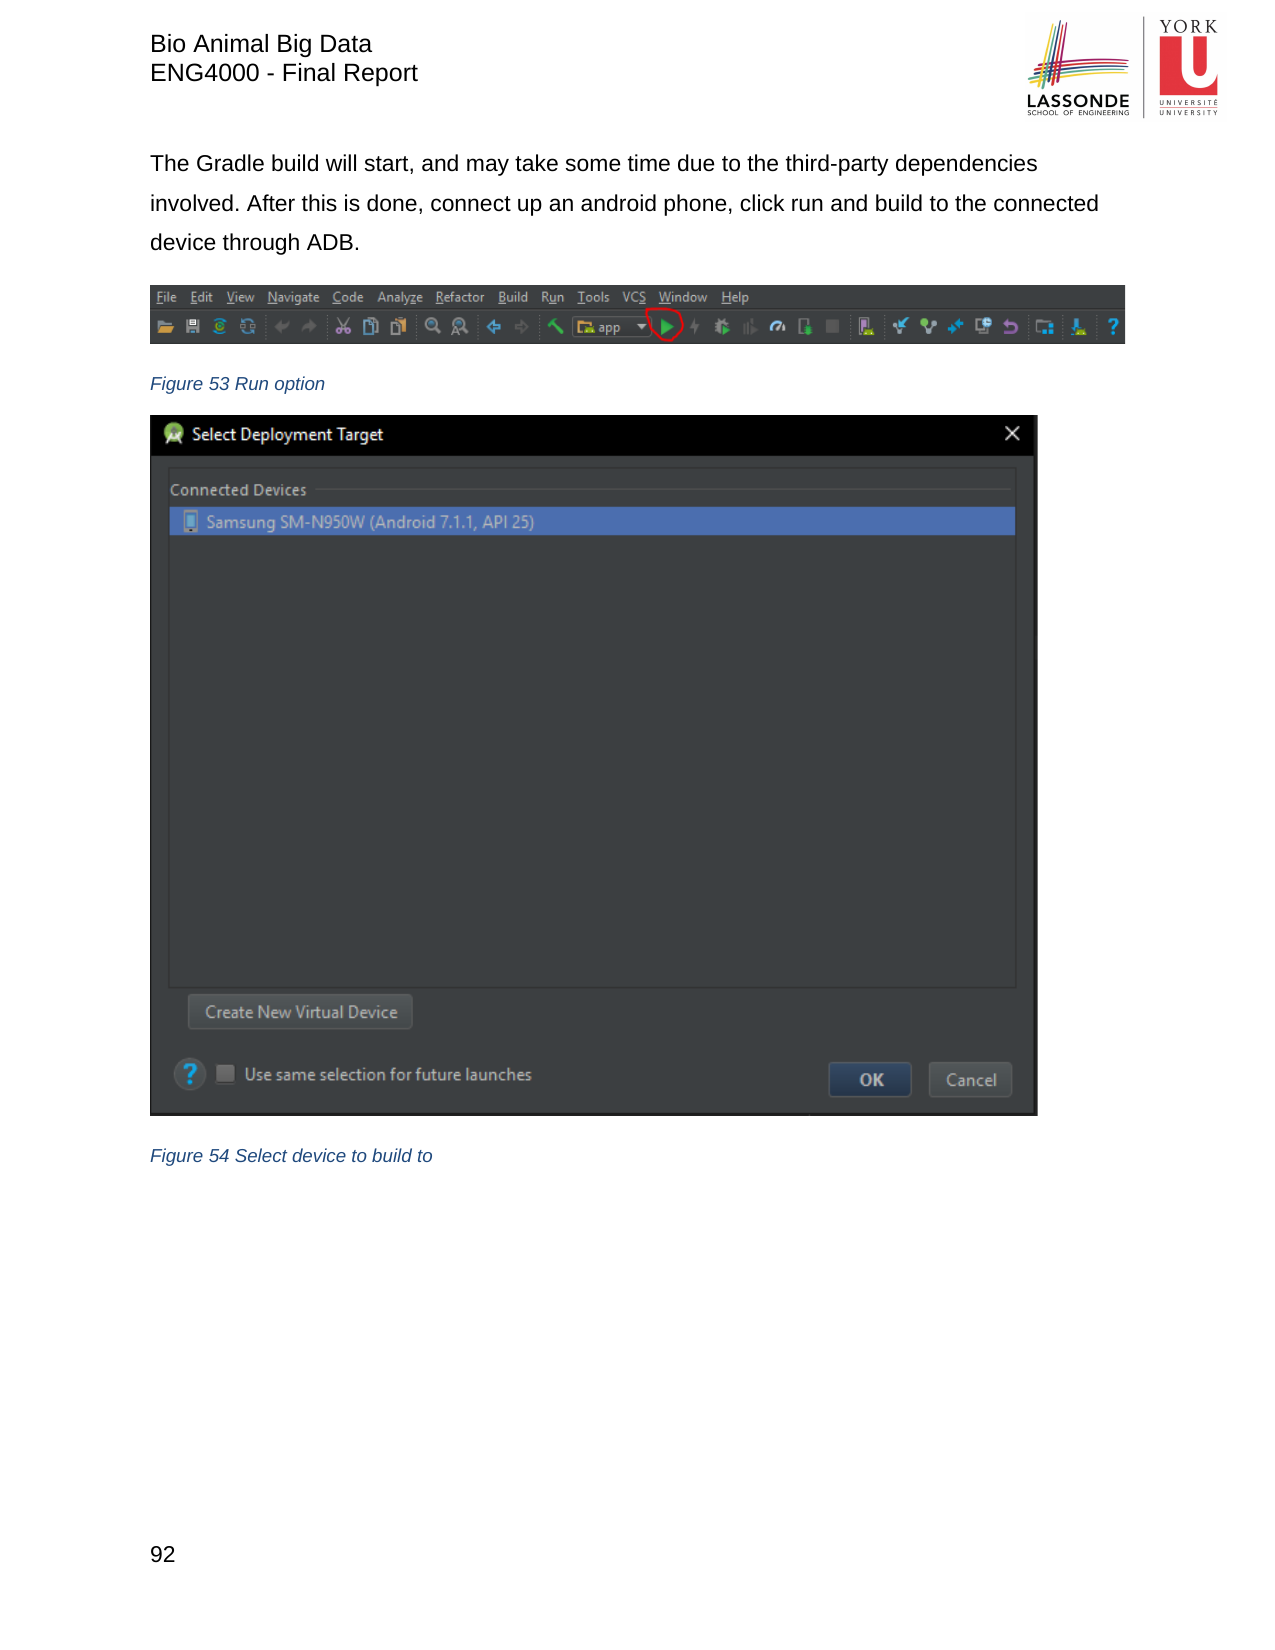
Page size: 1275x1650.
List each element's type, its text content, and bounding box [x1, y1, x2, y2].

text The Gradle build will start, and may take some time due to the third-party dependencies involved. After this is done, connect up an android phone, click run and build to the connected device through ADB. [150, 150, 1125, 255]
picture [150, 285, 1125, 344]
picture [1025, 12, 1228, 122]
picture [150, 415, 1038, 1116]
